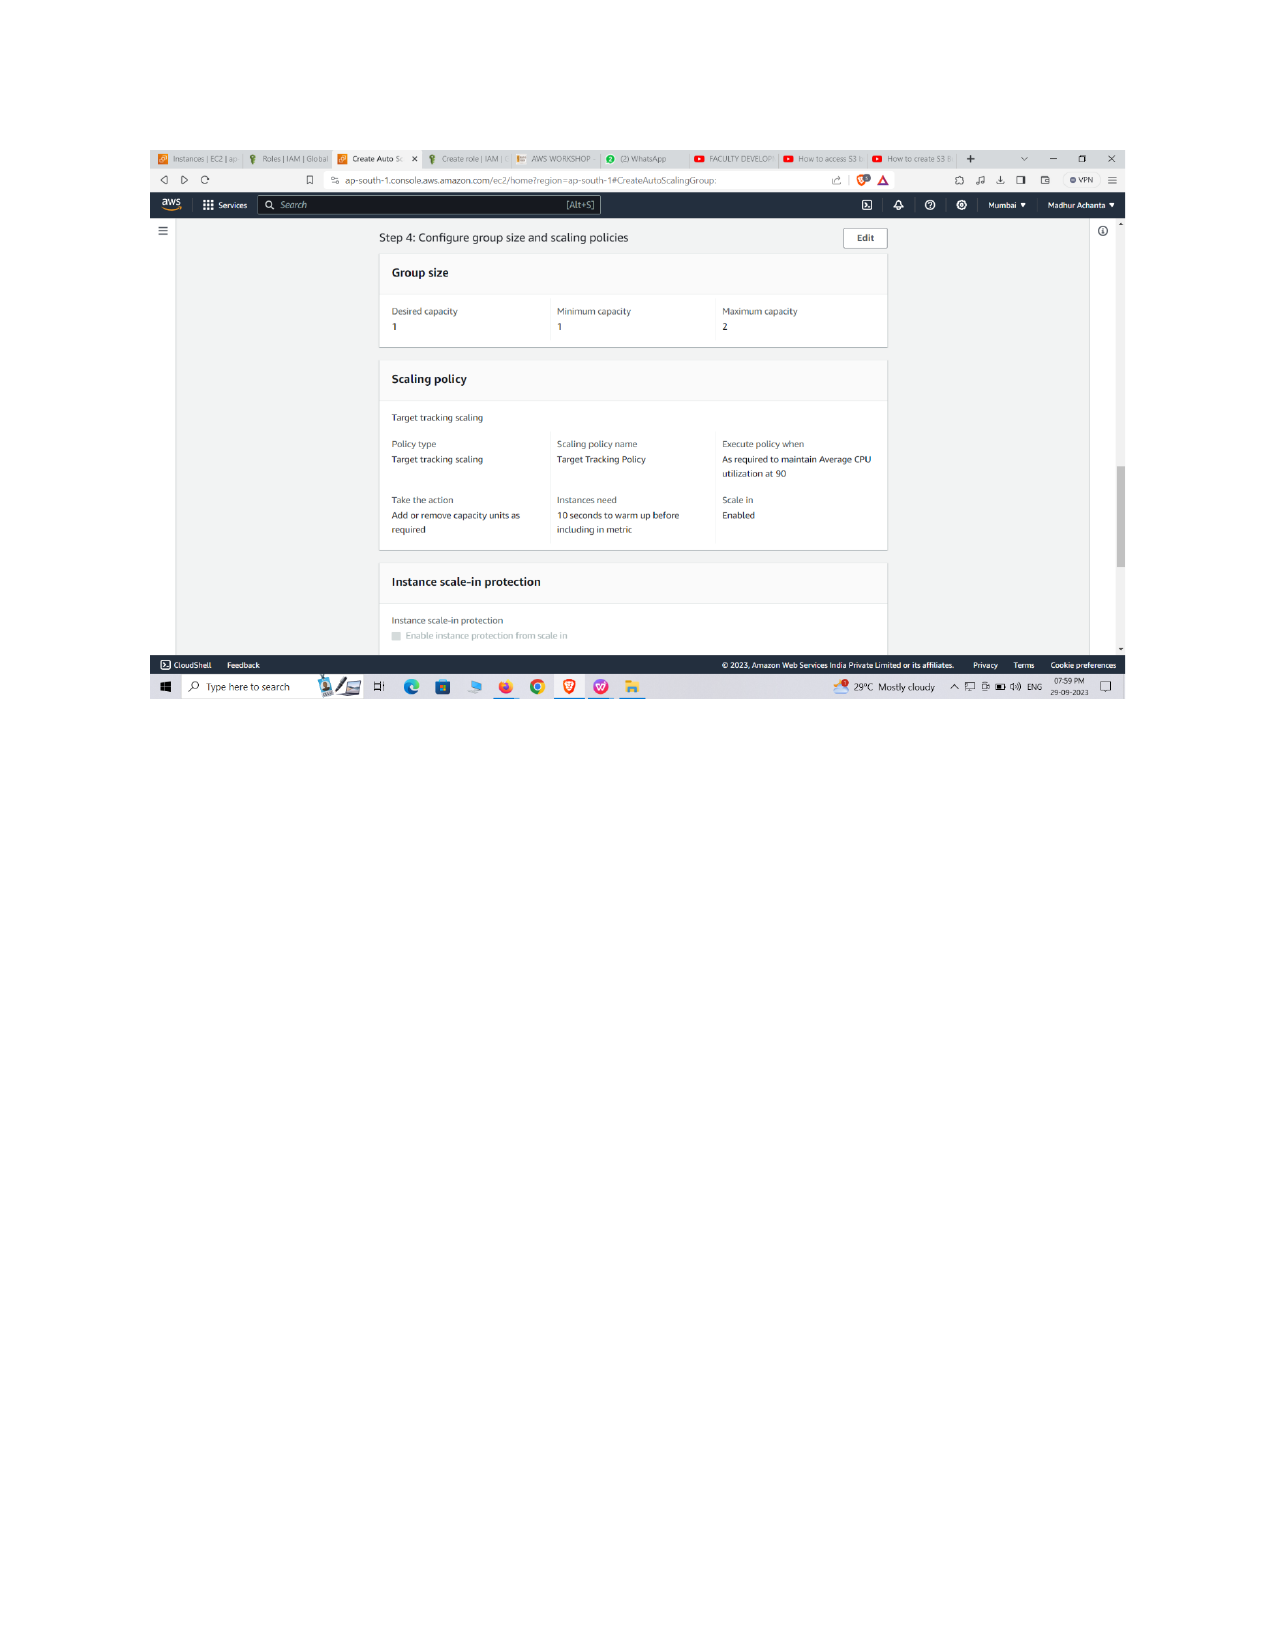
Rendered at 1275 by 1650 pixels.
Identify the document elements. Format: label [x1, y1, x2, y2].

picture [150, 150, 1125, 699]
